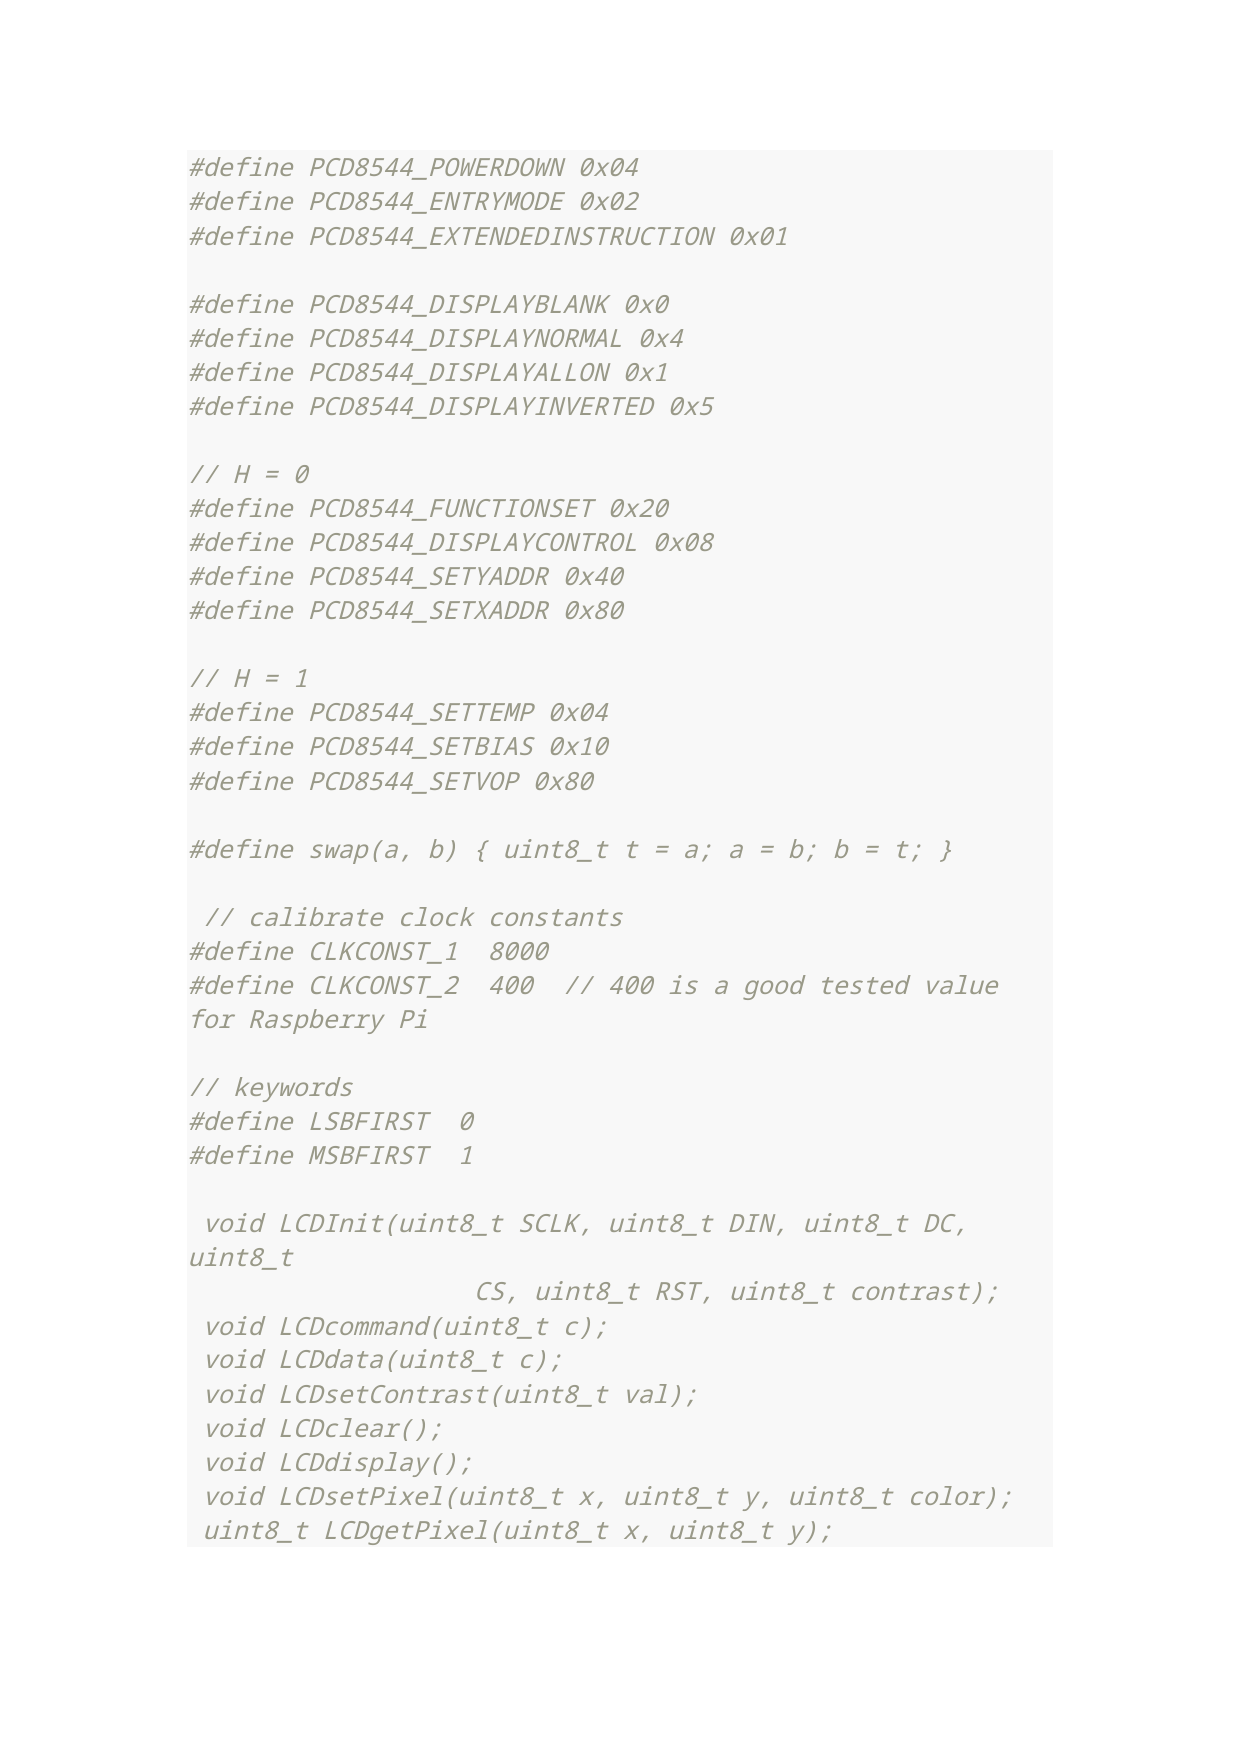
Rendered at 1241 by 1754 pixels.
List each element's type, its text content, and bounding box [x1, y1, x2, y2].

text uint8_t LCDgetPixel(uint8_t x, uint8_t y); [187, 1512, 1053, 1547]
text void LCDInit(uint8_t SCLK, uint8_t DIN, uint8_t DC, uint8_t [187, 1206, 1053, 1274]
text #define PCD8544_SETYADDR 0x40 [187, 559, 1053, 593]
text void LCDsetContrast(uint8_t val); [187, 1376, 1053, 1410]
text #define PCD8544_SETBIAS 0x10 [187, 729, 1053, 763]
text #define PCD8544_DISPLAYALLON 0x1 [187, 354, 1053, 388]
text #define LSBFIRST 0 [187, 1104, 1053, 1138]
text void LCDcommand(uint8_t c); [187, 1308, 1053, 1342]
text #define CLKCONST_2 400 // 400 is a good tested value for Raspberry Pi [187, 967, 1053, 1036]
text void LCDsetPixel(uint8_t x, uint8_t y, uint8_t color); [187, 1478, 1053, 1512]
text #define PCD8544_EXTENDEDINSTRUCTION 0x01 [187, 218, 1053, 252]
text #define PCD8544_FUNCTIONSET 0x20 [187, 491, 1053, 525]
text #define PCD8544_SETTEMP 0x04 [187, 695, 1053, 729]
text #define swap(a, b) { uint8_t t = a; a = b; b = t; } [187, 831, 1053, 865]
text #define PCD8544_DISPLAYINVERTED 0x5 [187, 388, 1053, 422]
text #define MSBFIRST 1 [187, 1138, 1053, 1172]
text // keywords [187, 1070, 1053, 1104]
text #define PCD8544_POWERDOWN 0x04 [187, 150, 1053, 184]
text void LCDdisplay(); [187, 1444, 1053, 1478]
text #define PCD8544_ENTRYMODE 0x02 [187, 184, 1053, 218]
text #define PCD8544_DISPLAYBLANK 0x0 [187, 286, 1053, 320]
text CS, uint8_t RST, uint8_t contrast); [187, 1274, 1053, 1308]
text #define PCD8544_DISPLAYCONTROL 0x08 [187, 525, 1053, 559]
text #define PCD8544_DISPLAYNORMAL 0x4 [187, 320, 1053, 354]
text // H = 0 [187, 457, 1053, 491]
text // calibrate clock constants [187, 899, 1053, 933]
text #define PCD8544_SETXADDR 0x80 [187, 593, 1053, 627]
text #define PCD8544_SETVOP 0x80 [187, 763, 1053, 797]
text void LCDdata(uint8_t c); [187, 1342, 1053, 1376]
text // H = 1 [187, 661, 1053, 695]
text void LCDclear(); [187, 1410, 1053, 1444]
text #define CLKCONST_1 8000 [187, 933, 1053, 967]
